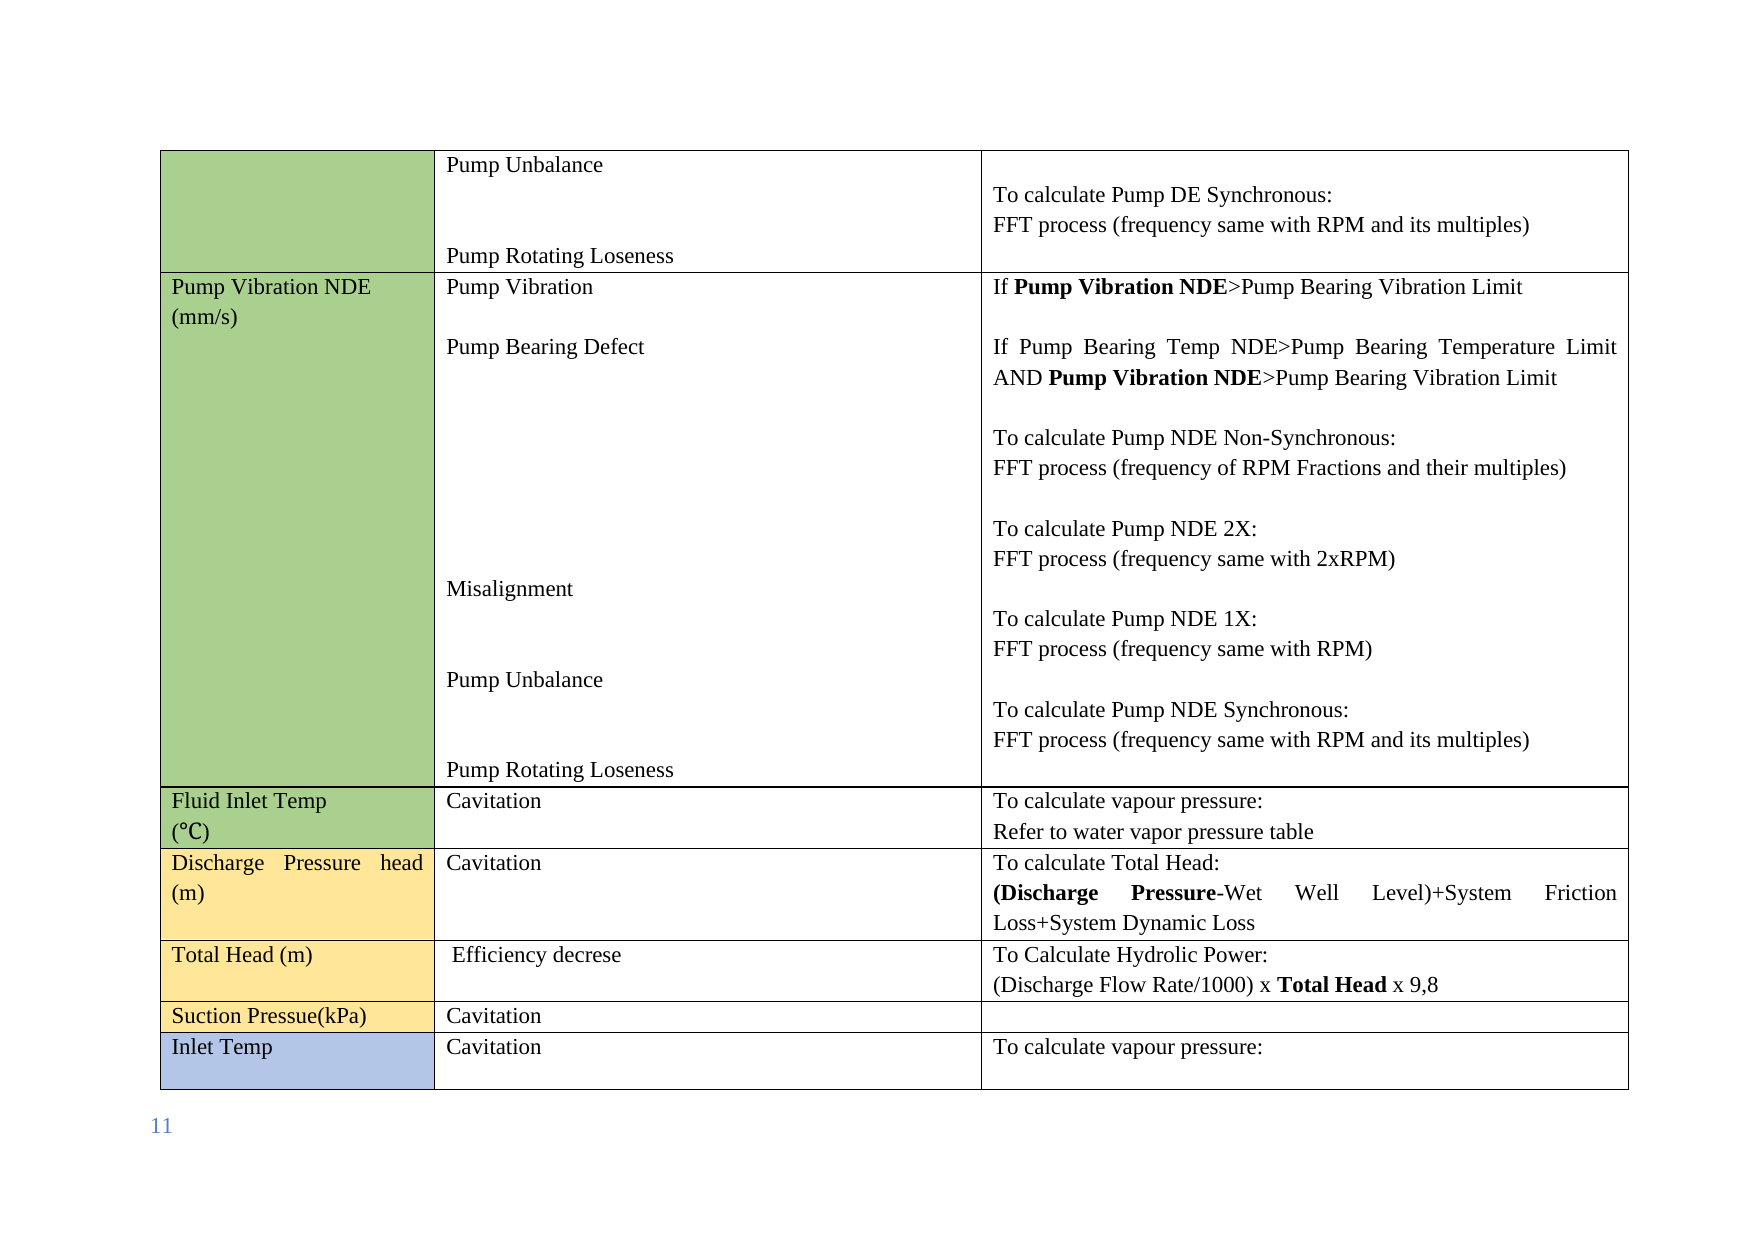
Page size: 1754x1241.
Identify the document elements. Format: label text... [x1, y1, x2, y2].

table_cell [982, 1002, 1628, 1032]
table_cell Cavitation [435, 1002, 981, 1032]
table_cell If Pump Vibration NDE>Pump Bearing Vibration Limit If Pump Bearing Temp NDE>Pump Bearing Temperature Limit AND Pump Vibration NDE>Pump Bearing Vibration Limit To calculate Pump NDE Non-Synchronous: FFT process (frequency of RPM Fractions and their multiples) To calculate Pump NDE 2X: FFT process (frequency same with 2xRPM) To calculate Pump NDE 1X: FFT process (frequency same with RPM) To calculate Pump NDE Synchronous: FFT process (frequency same with RPM and its multiples) [982, 273, 1628, 786]
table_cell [982, 1033, 1628, 1089]
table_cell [161, 151, 434, 272]
table_cell Fluid Inlet Temp (℃) [161, 788, 434, 848]
table_cell To calculate vapour pressure: Refer to water vapor pressure table [982, 788, 1628, 848]
table_cell Cavitation [435, 1033, 981, 1089]
table_cell Cavitation [435, 849, 981, 939]
table_cell Total Head (m) [161, 941, 434, 1001]
table_cell Suction Pressue(kPa) [161, 1002, 434, 1032]
table_cell Discharge Pressure head (m) [161, 849, 434, 939]
table_cell To Calculate Hydrolic Power: (Discharge Flow Rate/1000) x Total Head x 9,8 [982, 941, 1628, 1001]
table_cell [435, 151, 981, 272]
table_cell Pump Vibration Pump Bearing Defect Misalignment Pump Unbalance Pump Rotating Loseness [435, 273, 981, 786]
table_cell To calculate Total Head: (Discharge Pressure-Wet Well Level)+System Friction Loss+System Dynamic Loss [982, 849, 1628, 939]
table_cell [161, 1033, 434, 1089]
table_cell Efficiency decrese [435, 941, 981, 1001]
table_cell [982, 151, 1628, 272]
table_cell Pump Vibration NDE (mm/s) [161, 273, 434, 786]
table_cell Cavitation [435, 788, 981, 848]
